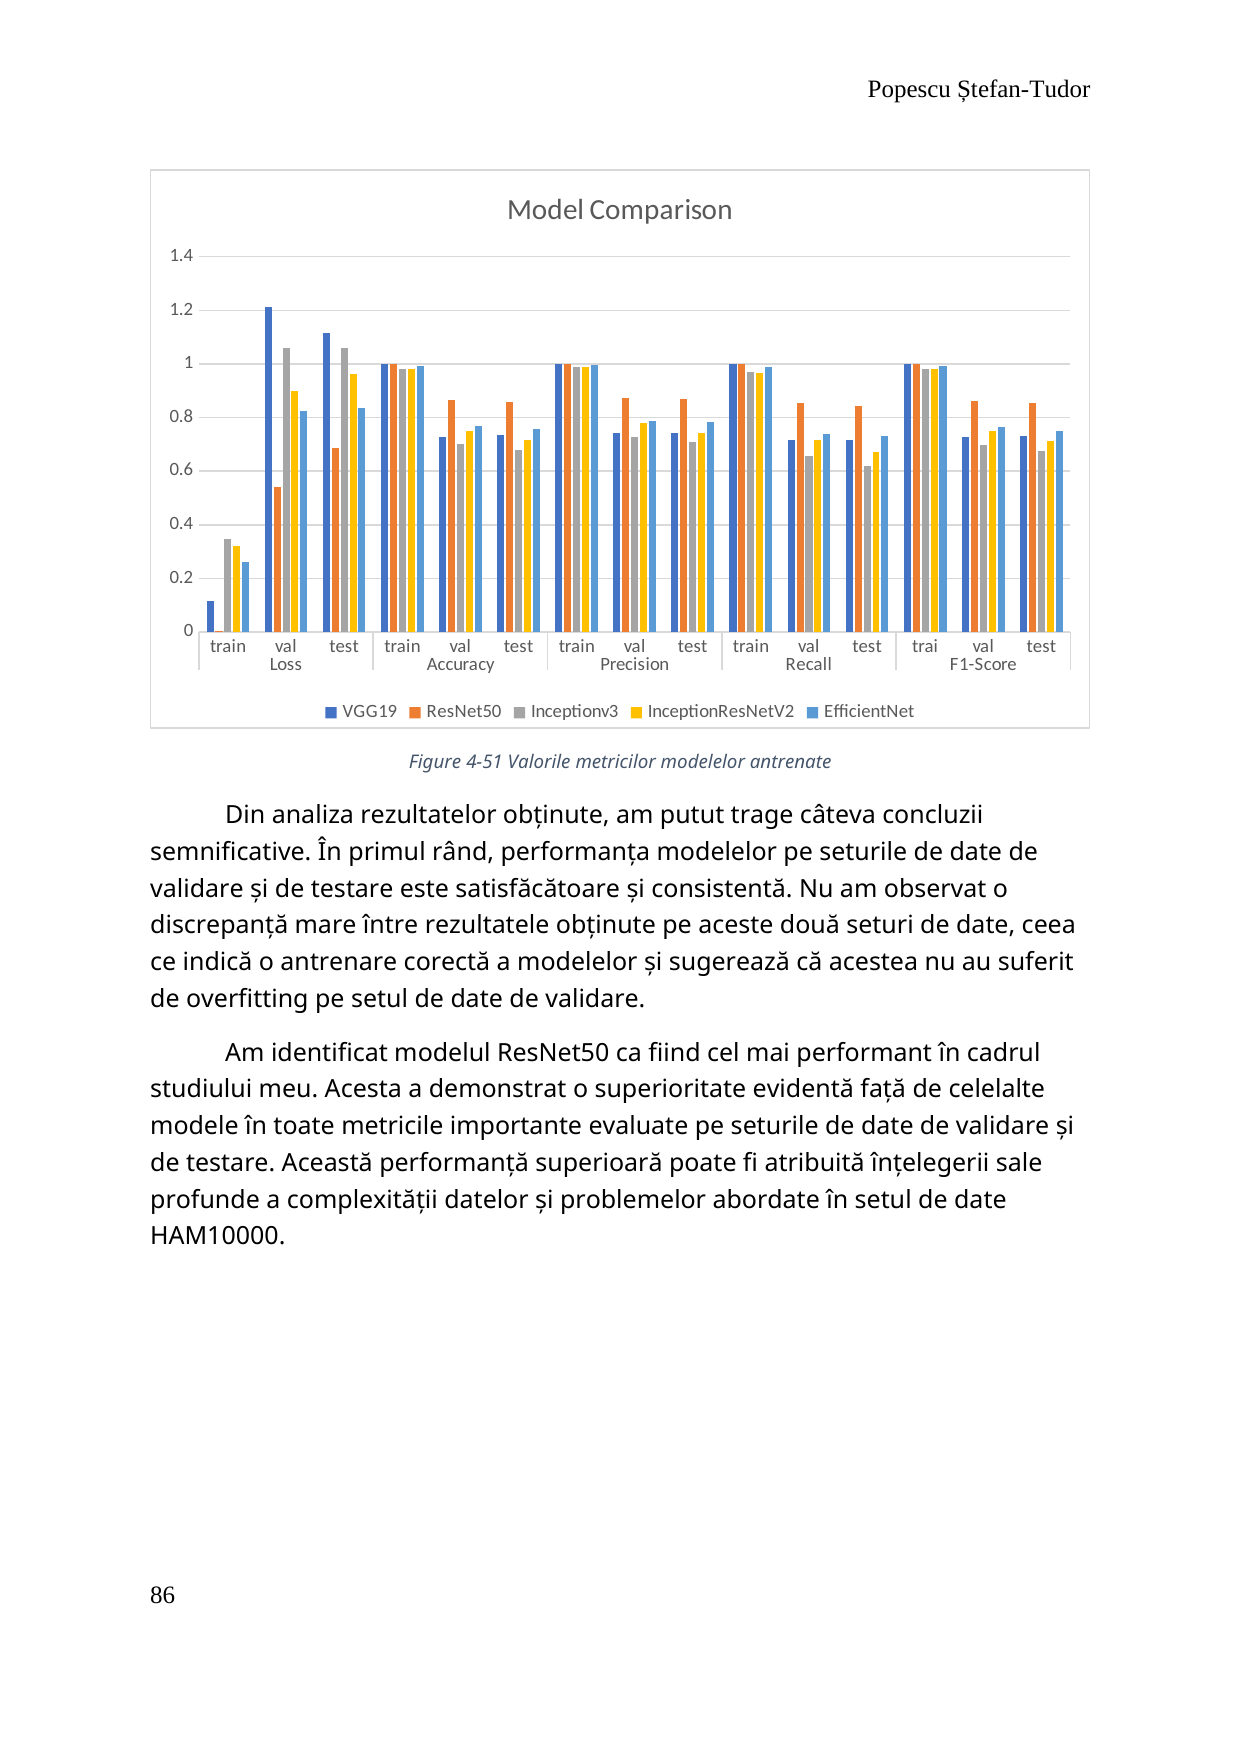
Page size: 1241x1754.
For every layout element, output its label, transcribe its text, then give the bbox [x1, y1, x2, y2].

text Din analiza rezultatelor obținute, am putut trage câteva concluzii semnificative. În primul rând, performanța modelelor pe seturile de date de validare și de testare este satisfăcătoare și consistentă. Nu am observat o discrepanță mare între rezultatele obținute pe aceste două seturi de date, ceea ce indică o antrenare corectă a modelelor și sugerează că acestea nu au suferit de overfitting pe setul de date de validare. [150, 797, 1090, 1015]
text Am identificat modelul ResNet50 ca fiind cel mai performant în cadrul studiului meu. Acesta a demonstrat o superioritate evidentă față de celelalte modele în toate metricile importante evaluate pe seturile de date de validare și de testare. Această performanță superioară poate fi atribuită înțelegerii sale profunde a complexității datelor și problemelor abordate în setul de date HAM10000. [150, 1034, 1090, 1252]
